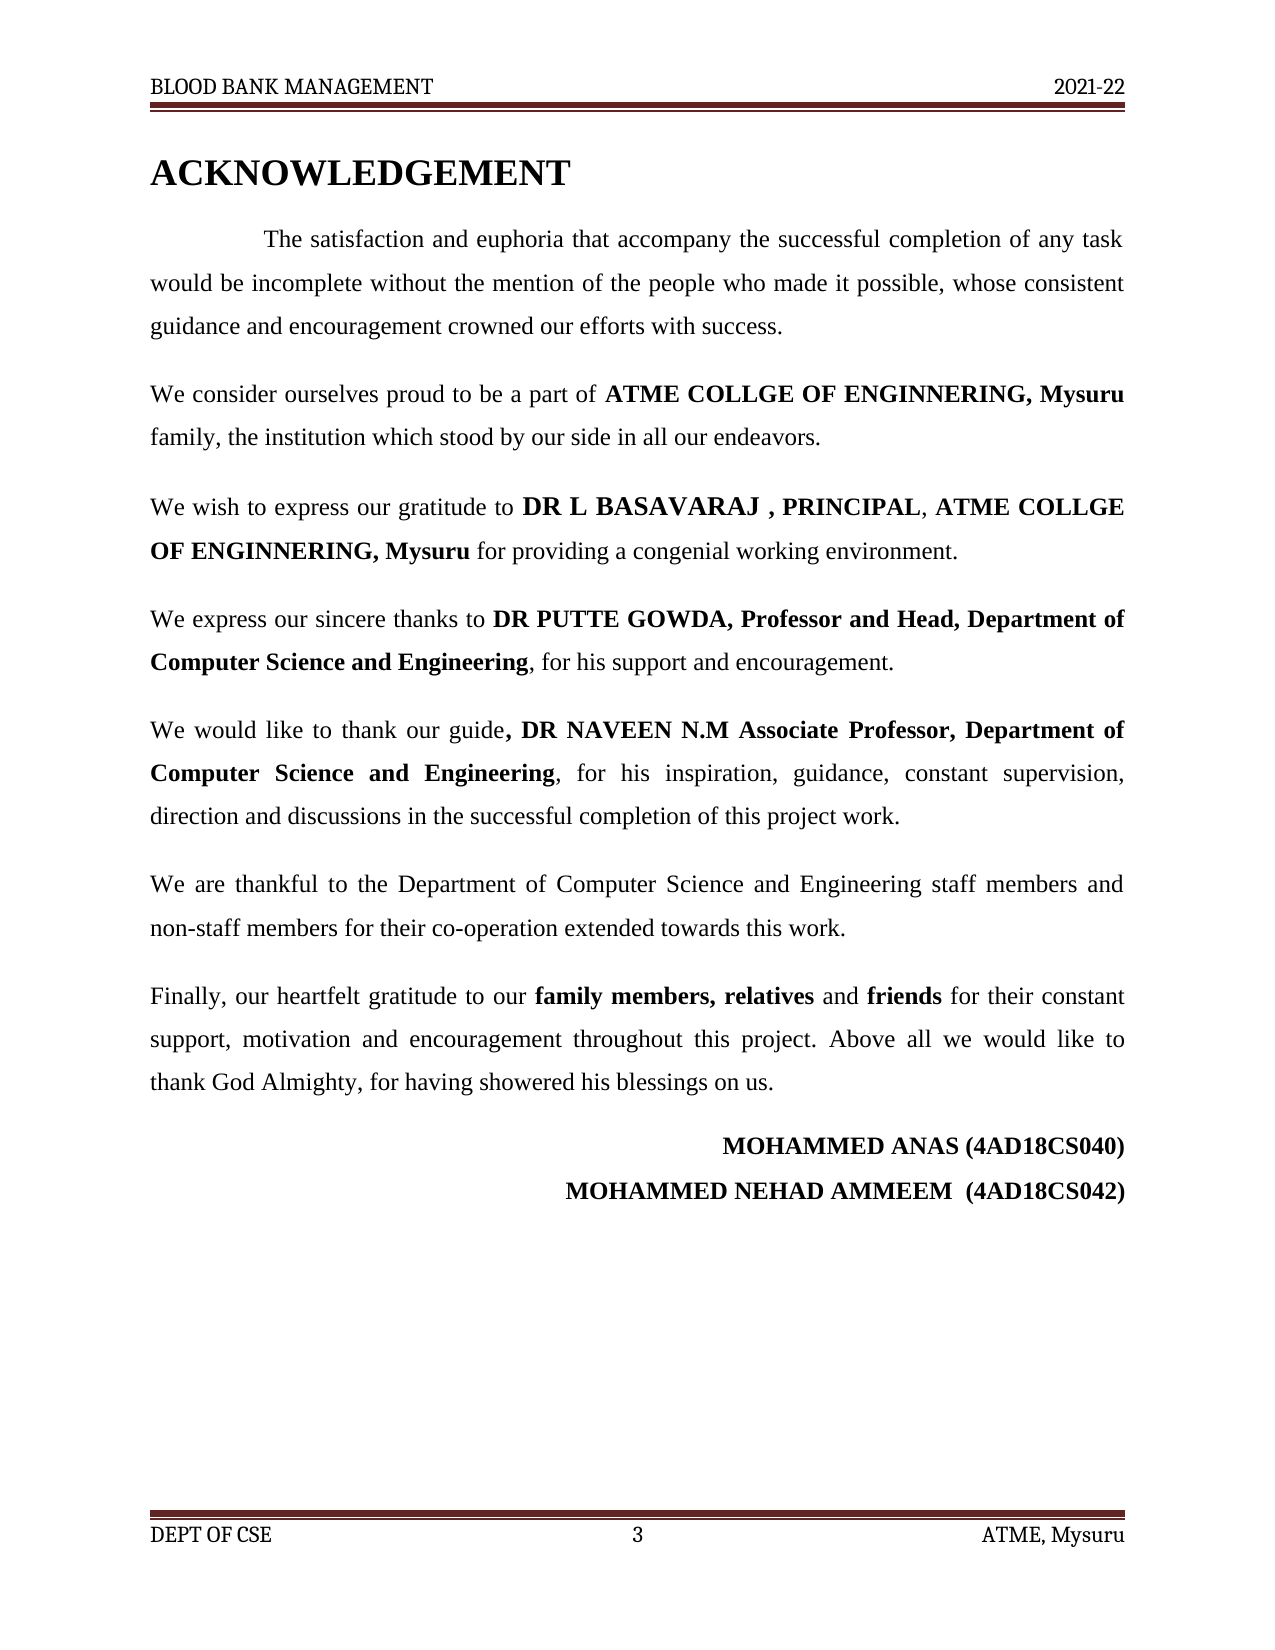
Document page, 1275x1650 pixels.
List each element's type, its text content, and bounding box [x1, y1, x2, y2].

text MOHAMMED ANAS (4AD18CS040) [525, 1131, 1125, 1160]
text We are thankful to the Department of Computer Science and Engineering staff members and non-staff members for their co-operation extended towards this work. [150, 869, 1125, 941]
text We consider ourselves proud to be a part of ATME COLLGE OF ENGINNERING, Mysuru family, the institution which stood by our side in all our endeavors. [150, 379, 1125, 451]
text ACKNOWLEDGEMENT [150, 150, 1125, 193]
subtitle We wish to express our gratitude to DR L BASAVARAJ , PRINCIPAL, ATME COLLGE OF ENGINNERING, Mysuru for providing a congenial working environment. [150, 490, 1125, 564]
text We would like to thank our guide, DR NAVEEN N.M Associate Professor, Department of Computer Science and Engineering, for his inspiration, guidance, constant supervision, direction and discussions in the successful completion of this project work. [150, 715, 1125, 830]
text The satisfaction and euphoria that accompany the successful completion of any task would be incomplete without the mention of the people who made it possible, whose consistent guidance and encouragement crowned our efforts with success. [150, 224, 1125, 339]
text Finally, our heartfelt gratitude to our family members, relatives and friends for their constant support, motivation and encouragement throughout this project. Above all we would like to thank God Almighty, for having showered his blessings on us. [150, 981, 1125, 1096]
text MOHAMMED NEHAD AMMEEM (4AD18CS042) [150, 1176, 1125, 1205]
text We express our sincere thanks to DR PUTTE GOWDA, Professor and Head, Department of Computer Science and Engineering, for his support and encouragement. [150, 604, 1125, 676]
